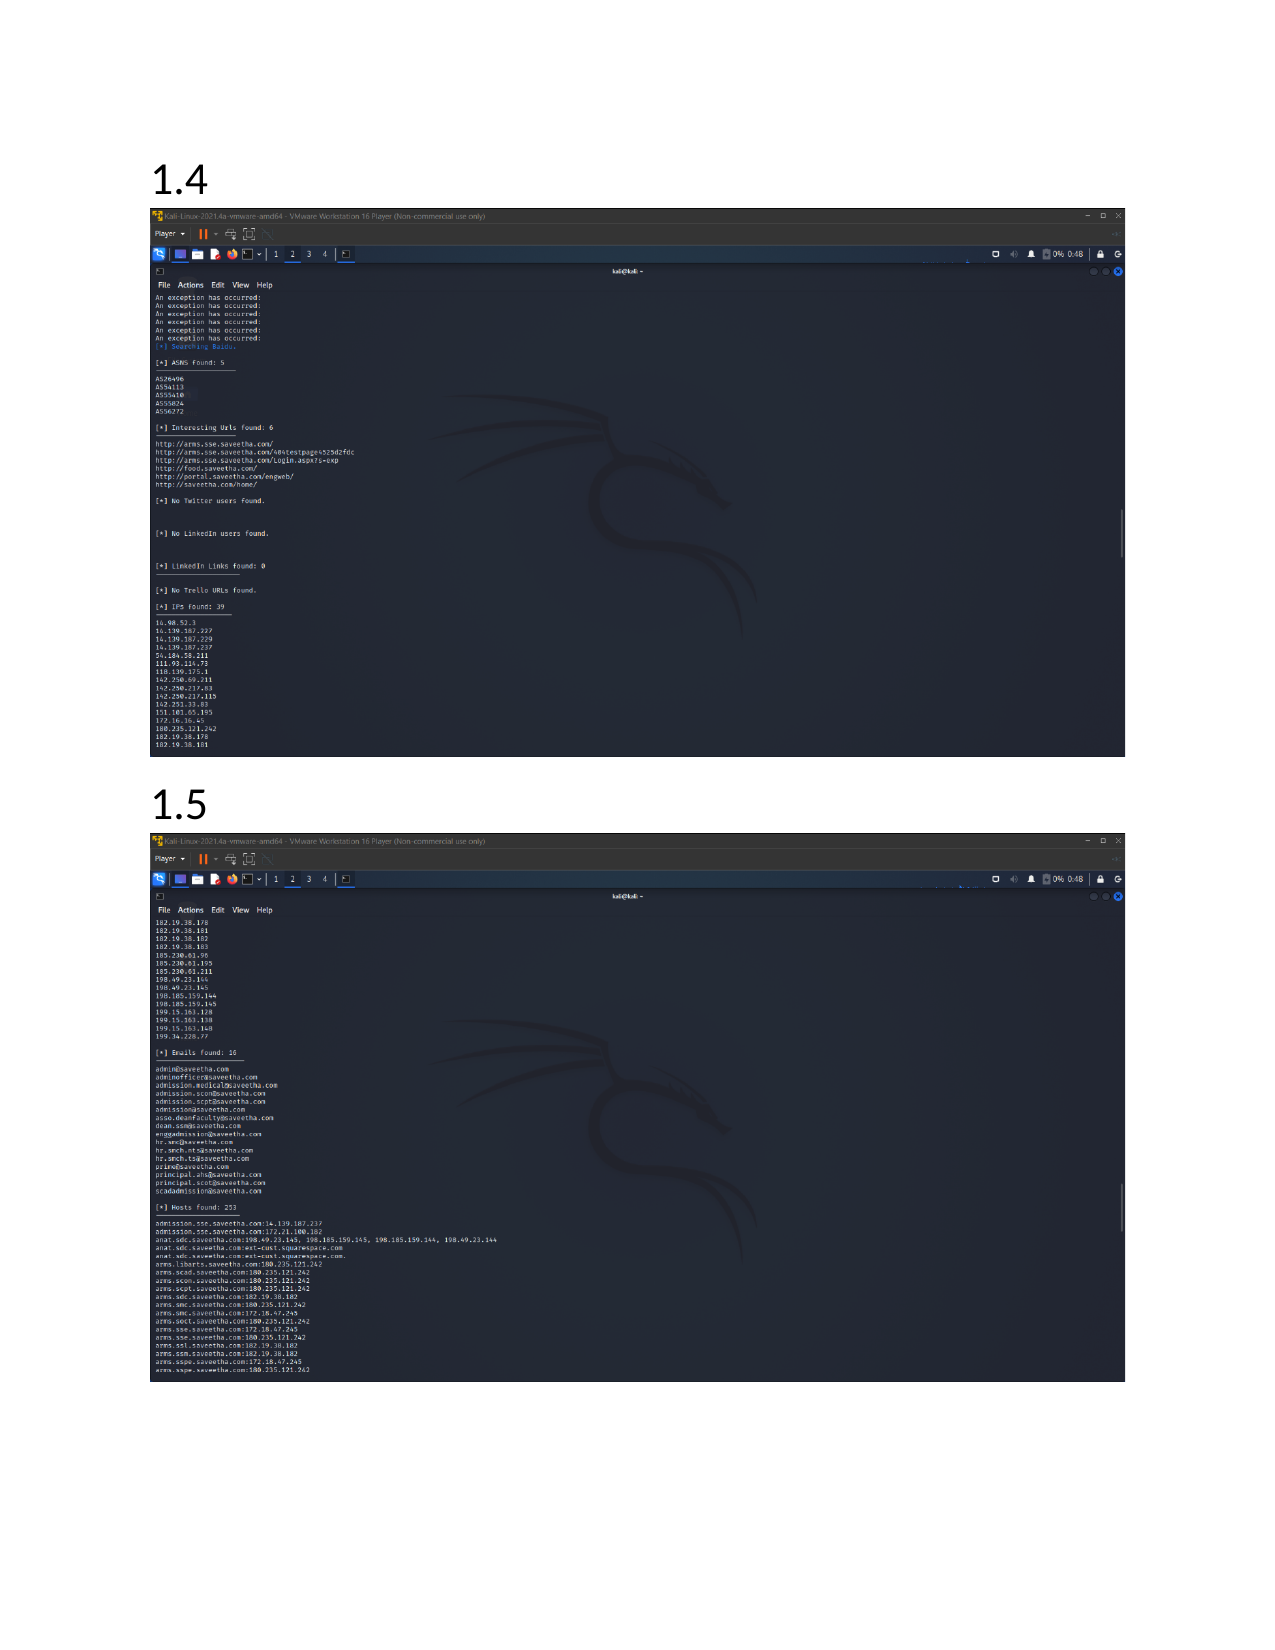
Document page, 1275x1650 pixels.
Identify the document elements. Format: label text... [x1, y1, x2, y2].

text 1.5 [150, 775, 1125, 833]
text 1.4 [150, 150, 1125, 208]
picture [150, 208, 1125, 757]
picture [150, 833, 1125, 1382]
